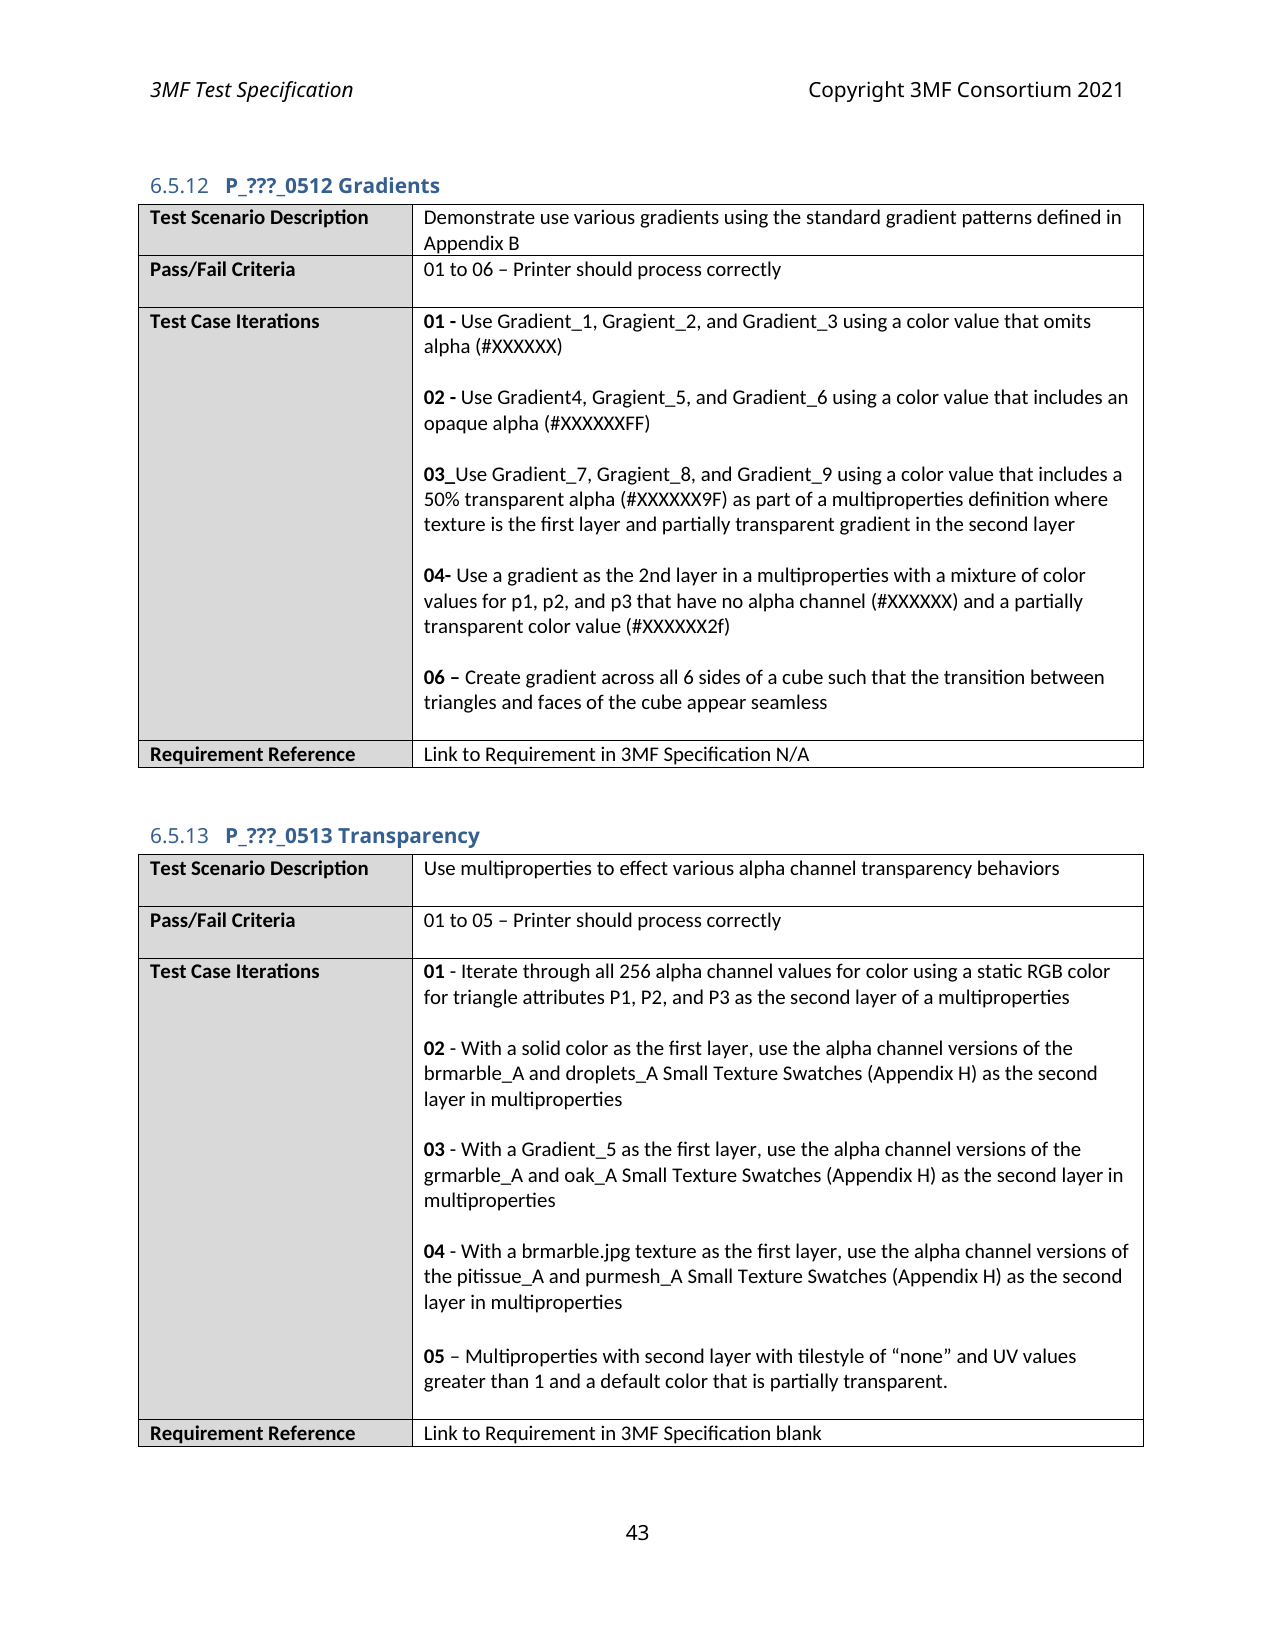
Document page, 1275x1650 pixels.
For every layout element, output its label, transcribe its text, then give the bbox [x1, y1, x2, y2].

table_cell Link to Requirement in 3MF Specification N/A [413, 741, 1143, 767]
table_header Demonstrate use various gradients using the standard gradient patterns defined in Appendix B [413, 205, 1143, 255]
table_header Use multiproperties to effect various alpha channel transparency behaviors [413, 855, 1143, 906]
table_cell Requirement Reference [139, 741, 412, 767]
table_header Test Scenario Description [139, 855, 412, 906]
subtitle P_???_0513 Transparency [150, 821, 1125, 850]
table_cell Test Case Iterations [139, 959, 412, 1419]
table_cell 01 - Use Gradient_1, Gragient_2, and Gradient_3 using a color value that omits alpha (#XXXXXX) 02 - Use Gradient4, Gragient_5, and Gradient_6 using a color value that includes an opaque alpha (#XXXXXXFF) 03_Use Gradient_7, Gragient_8, and Gradient_9 using a color value that includes a 50% transparent alpha (#XXXXXX9F) as part of a multiproperties definition where texture is the first layer and partially transparent gradient in the second layer 04- Use a gradient as the 2nd layer in a multiproperties with a mixture of color values for p1, p2, and p3 that have no alpha channel (#XXXXXX) and a partially transparent color value (#XXXXXX2f) 06 – Create gradient across all 6 sides of a cube such that the transition between triangles and faces of the cube appear seamless [413, 308, 1143, 740]
table_cell Test Case Iterations [139, 308, 412, 740]
table_cell 01 - Iterate through all 256 alpha channel values for color using a static RGB color for triangle attributes P1, P2, and P3 as the second layer of a multiproperties 02 - With a solid color as the first layer, use the alpha channel versions of the brmarble_A and droplets_A Small Texture Swatches (Appendix H) as the second layer in multiproperties 03 - With a Gradient_5 as the first layer, use the alpha channel versions of the grmarble_A and oak_A Small Texture Swatches (Appendix H) as the second layer in multiproperties 04 - With a brmarble.jpg texture as the first layer, use the alpha channel versions of the pitissue_A and purmesh_A Small Texture Swatches (Appendix H) as the second layer in multiproperties 05 – Multiproperties with second layer with tilestyle of “none” and UV values greater than 1 and a default color that is partially transparent. [413, 959, 1143, 1419]
table_cell 01 to 05 – Printer should process correctly [413, 907, 1143, 958]
subtitle P_???_0512 Gradients [150, 171, 1125, 199]
table_cell Requirement Reference [139, 1420, 412, 1446]
table_cell Pass/Fail Criteria [139, 907, 412, 958]
table_cell Pass/Fail Criteria [139, 256, 412, 307]
table_cell 01 to 06 – Printer should process correctly [413, 256, 1143, 307]
table_cell Link to Requirement in 3MF Specification blank [413, 1420, 1143, 1446]
table_header Test Scenario Description [139, 205, 412, 255]
